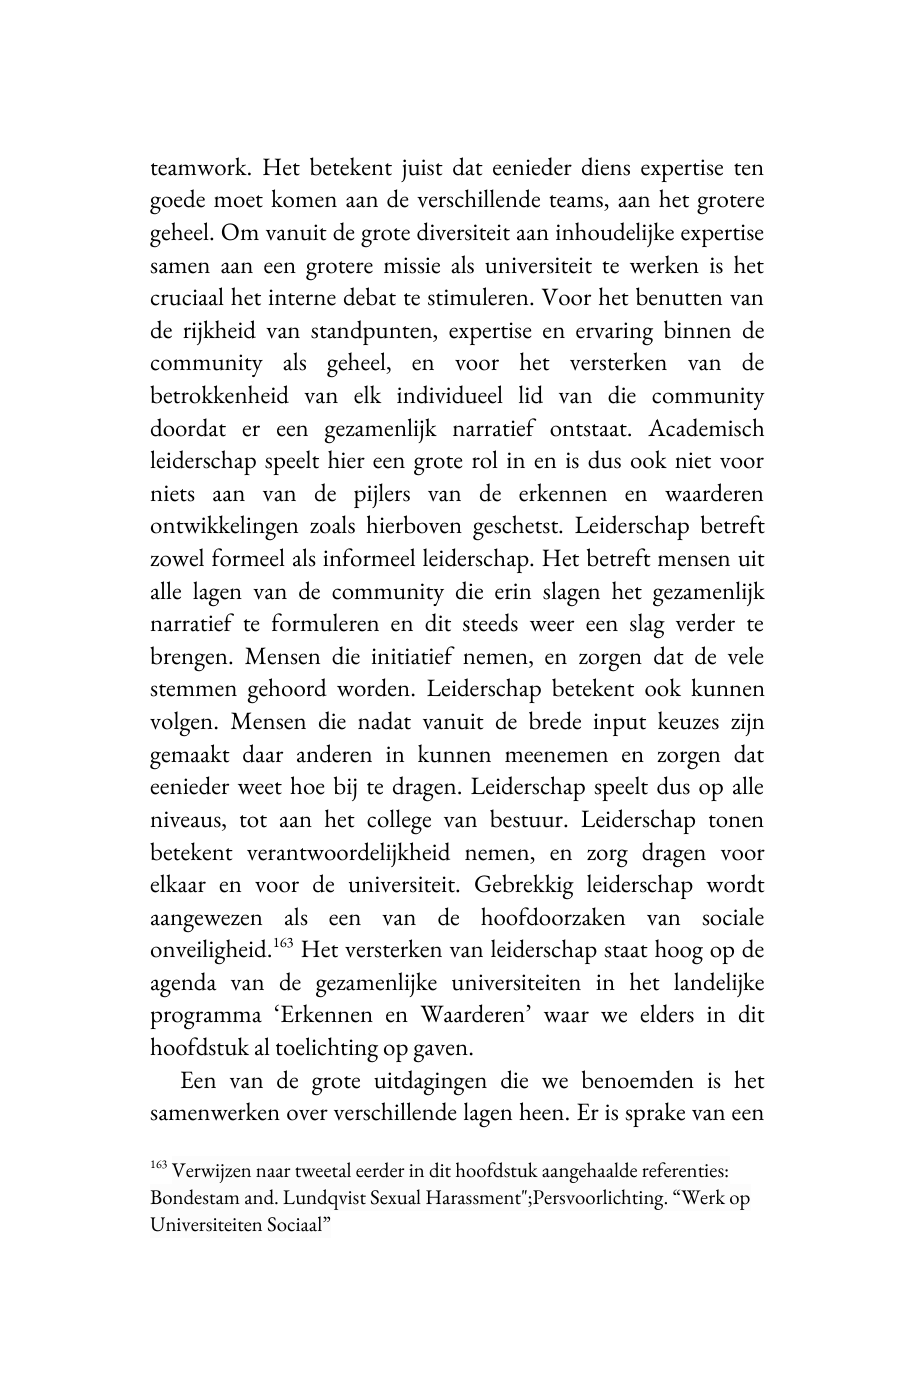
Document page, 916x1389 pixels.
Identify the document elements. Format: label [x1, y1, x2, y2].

text [150, 150, 766, 1063]
text [150, 1063, 766, 1128]
